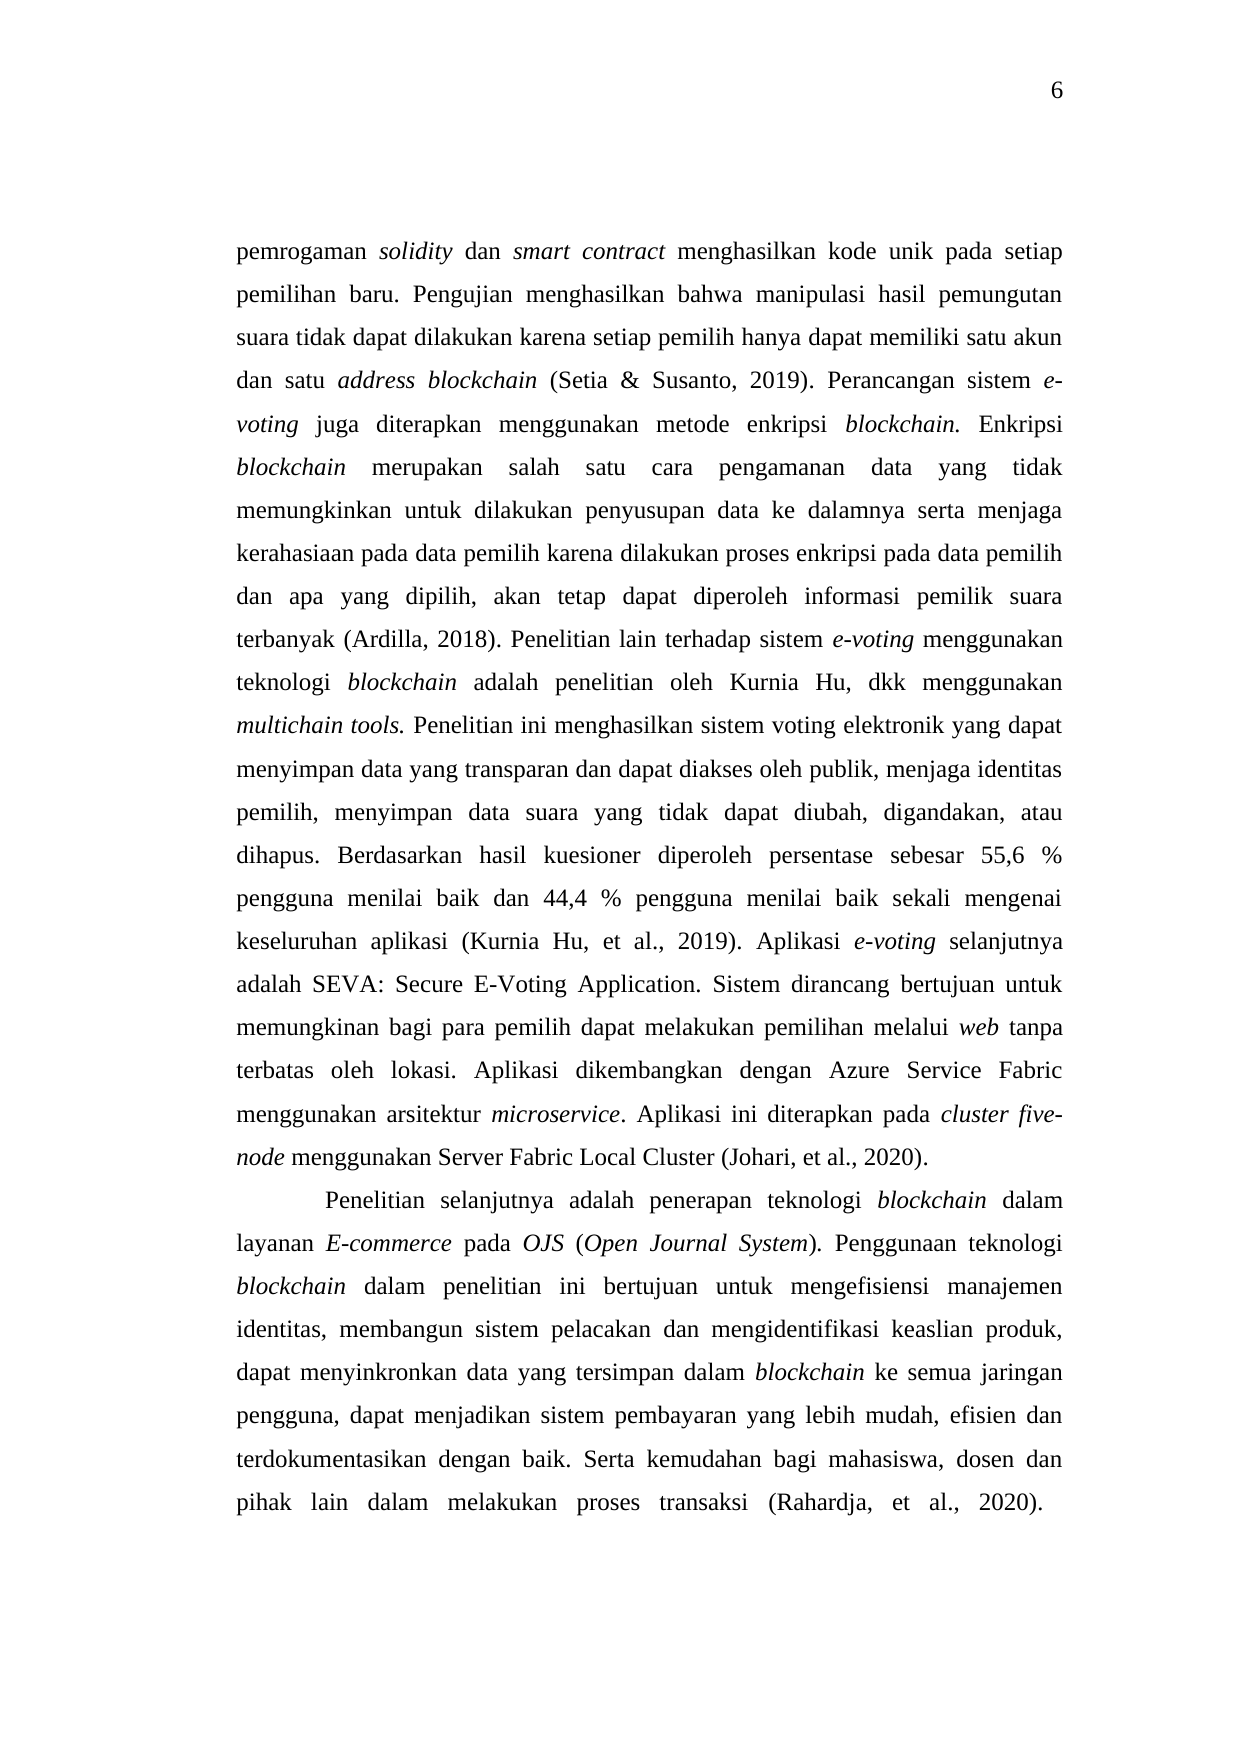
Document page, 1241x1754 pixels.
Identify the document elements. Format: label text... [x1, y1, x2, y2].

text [236, 236, 1063, 1171]
text Penelitian selanjutnya adalah penerapan teknologi blockchain dalam layanan E-commerce pada OJS (Open Journal System). Penggunaan teknologi blockchain dalam penelitian ini bertujuan untuk mengefisiensi manajemen identitas, membangun sistem pelacakan dan mengidentifikasi keaslian produk, dapat menyinkronkan data yang tersimpan dalam blockchain ke semua jaringan pengguna, dapat menjadikan sistem pembayaran yang lebih mudah, efisien dan terdokumentasikan dengan baik. Serta kemudahan bagi mahasiswa, dosen dan pihak lain dalam melakukan proses transaksi . [236, 1185, 1063, 1559]
